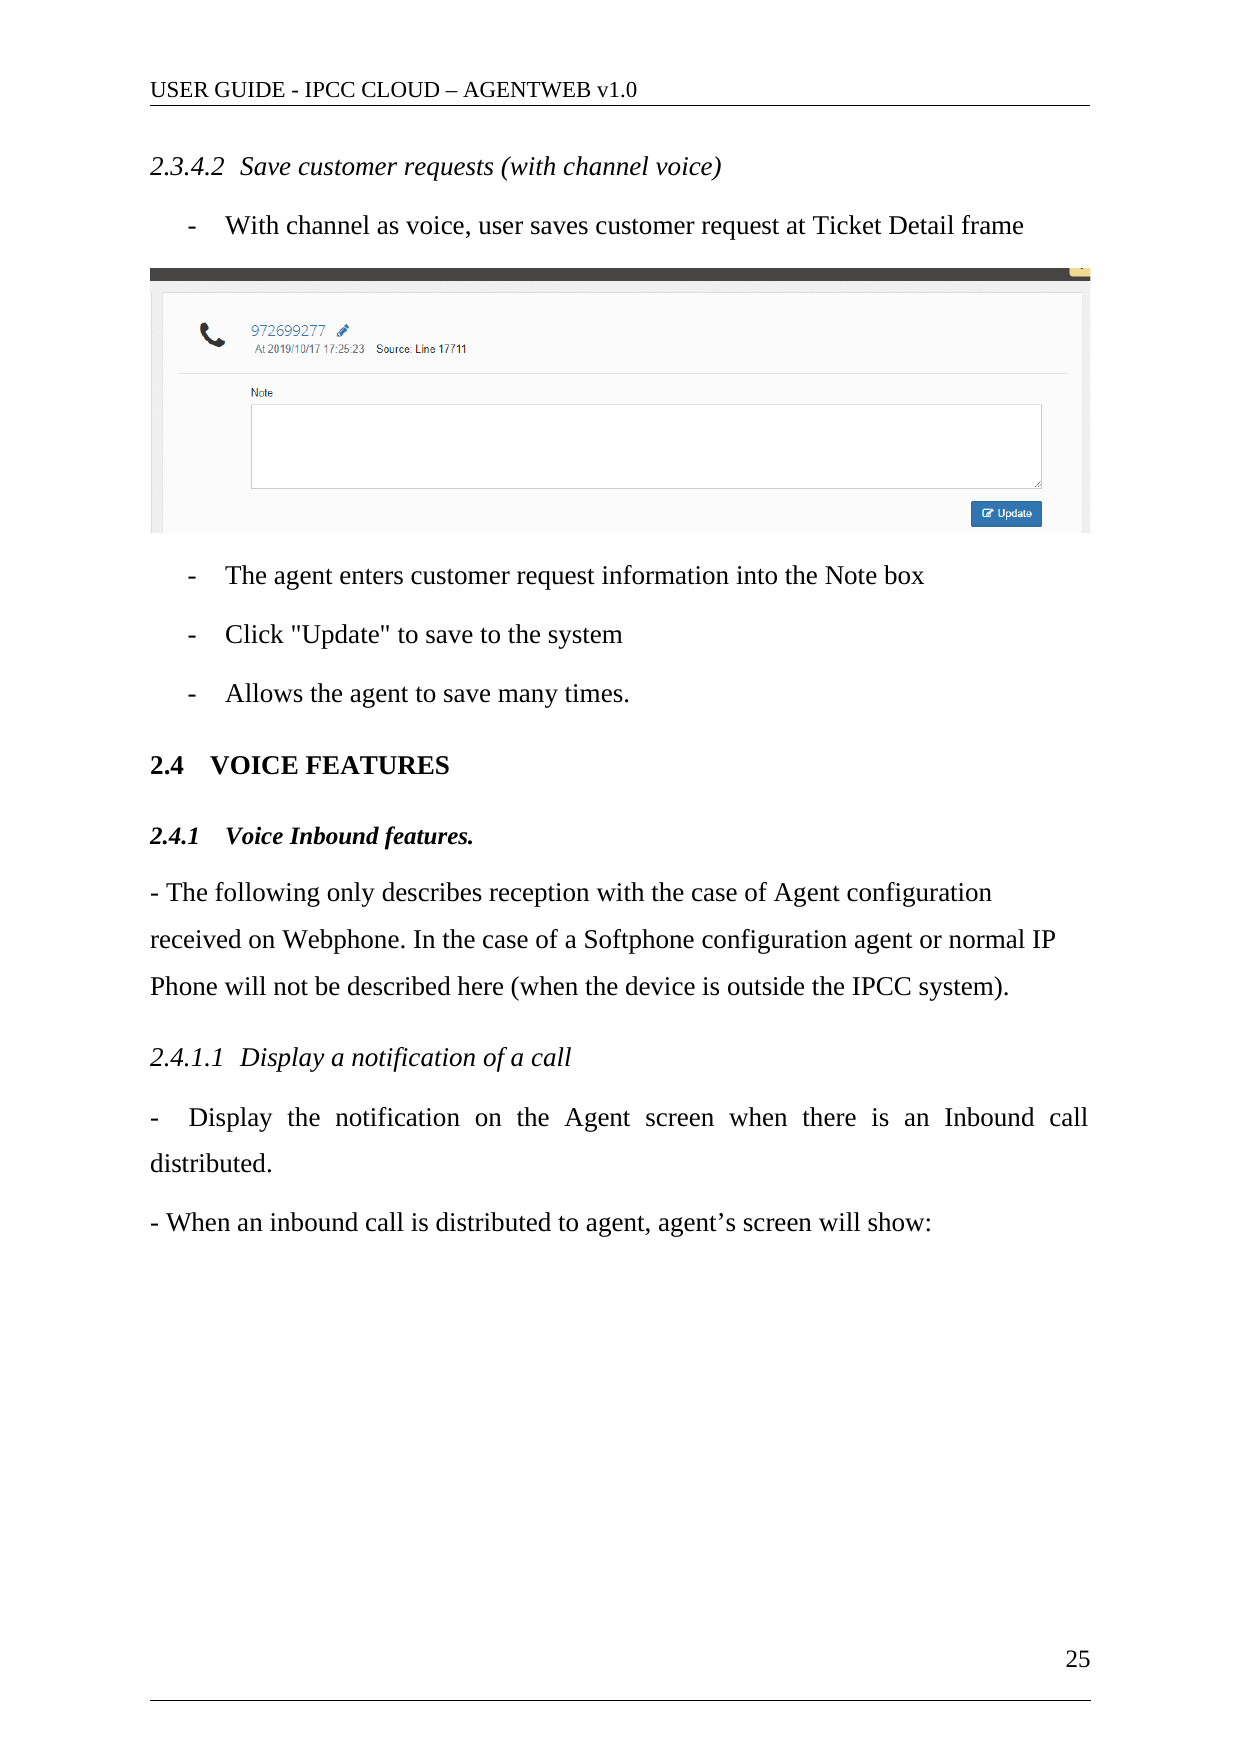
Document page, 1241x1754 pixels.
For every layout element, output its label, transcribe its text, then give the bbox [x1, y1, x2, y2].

list Allows the agent to save many times. [187, 677, 1090, 709]
list With channel as voice, user saves customer request at Ticket Detail frame [187, 209, 1090, 240]
list Click "Update" to save to the system [187, 618, 1090, 649]
subtitle VOICE FEATURES [150, 749, 1090, 780]
subtitle Display a notification of a call [150, 1041, 1090, 1073]
subtitle Save customer requests (with channel voice) [150, 150, 1090, 181]
list - The following only describes reception with the case of Agent configuration received on Webphone. In the case of a Softphone configuration agent or normal IP Phone will not be described here (when the device is outside the IPCC system). [150, 876, 1089, 1001]
text - Display the notification on the Agent screen when there is an Inbound call distributed. [150, 1101, 1090, 1178]
text - When an inbound call is distributed to agent, agent’s screen will show: [150, 1206, 1090, 1238]
picture [150, 268, 1091, 533]
list The agent enters customer request information into the Note box [187, 559, 1090, 590]
subtitle Voice Inbound features. [150, 821, 1090, 849]
